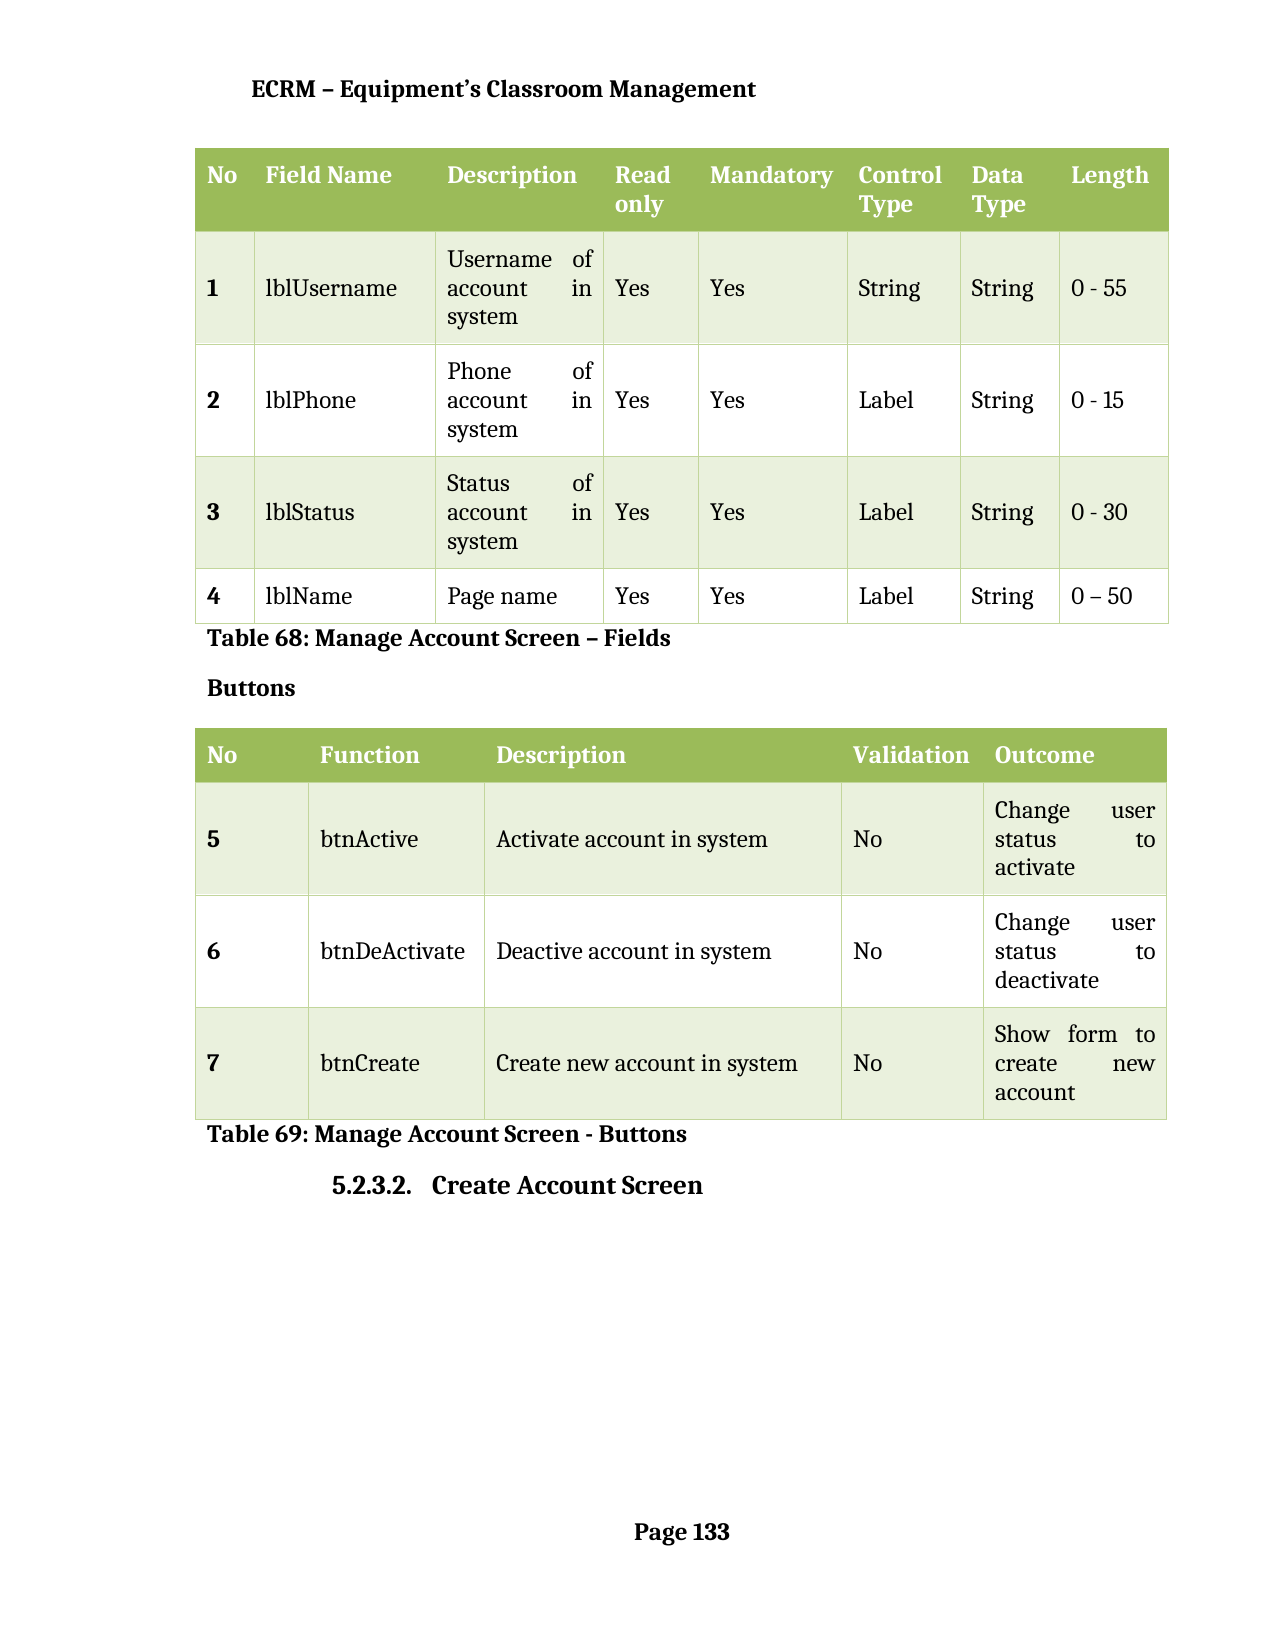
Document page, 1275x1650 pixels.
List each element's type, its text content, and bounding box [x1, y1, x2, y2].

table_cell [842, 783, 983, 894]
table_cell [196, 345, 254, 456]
text Table : Manage Account Screen - Buttons [207, 1120, 1157, 1149]
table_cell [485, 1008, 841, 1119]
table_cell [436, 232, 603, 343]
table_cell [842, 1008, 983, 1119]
list Create Account Screen [332, 1170, 1157, 1201]
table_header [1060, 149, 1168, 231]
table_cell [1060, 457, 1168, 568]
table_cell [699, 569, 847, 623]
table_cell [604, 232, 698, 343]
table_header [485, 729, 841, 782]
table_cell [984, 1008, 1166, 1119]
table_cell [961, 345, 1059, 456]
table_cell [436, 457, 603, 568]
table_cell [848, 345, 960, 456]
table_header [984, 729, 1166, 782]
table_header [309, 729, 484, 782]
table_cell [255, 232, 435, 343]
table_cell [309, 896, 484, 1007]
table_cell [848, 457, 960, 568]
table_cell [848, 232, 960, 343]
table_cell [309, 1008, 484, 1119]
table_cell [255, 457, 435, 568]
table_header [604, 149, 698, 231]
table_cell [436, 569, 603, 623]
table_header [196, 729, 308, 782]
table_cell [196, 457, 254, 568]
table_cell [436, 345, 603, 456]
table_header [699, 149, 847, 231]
text Buttons [207, 673, 1157, 702]
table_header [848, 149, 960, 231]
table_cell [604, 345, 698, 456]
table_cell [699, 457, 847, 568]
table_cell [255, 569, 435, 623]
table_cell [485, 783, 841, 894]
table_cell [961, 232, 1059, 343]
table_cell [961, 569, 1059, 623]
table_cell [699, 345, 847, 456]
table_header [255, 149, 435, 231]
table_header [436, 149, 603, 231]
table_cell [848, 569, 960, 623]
text Table : Manage Account Screen – Fields [207, 624, 1157, 653]
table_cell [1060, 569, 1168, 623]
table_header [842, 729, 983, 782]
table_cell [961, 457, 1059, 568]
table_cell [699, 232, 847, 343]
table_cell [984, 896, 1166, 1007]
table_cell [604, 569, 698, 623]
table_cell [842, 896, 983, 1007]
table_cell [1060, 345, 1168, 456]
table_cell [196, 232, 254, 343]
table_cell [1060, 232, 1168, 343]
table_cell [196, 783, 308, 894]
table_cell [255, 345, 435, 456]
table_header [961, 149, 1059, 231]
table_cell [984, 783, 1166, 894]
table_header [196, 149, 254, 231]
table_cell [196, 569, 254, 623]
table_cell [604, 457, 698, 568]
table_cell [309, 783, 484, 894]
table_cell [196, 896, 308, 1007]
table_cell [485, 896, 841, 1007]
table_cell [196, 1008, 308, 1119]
